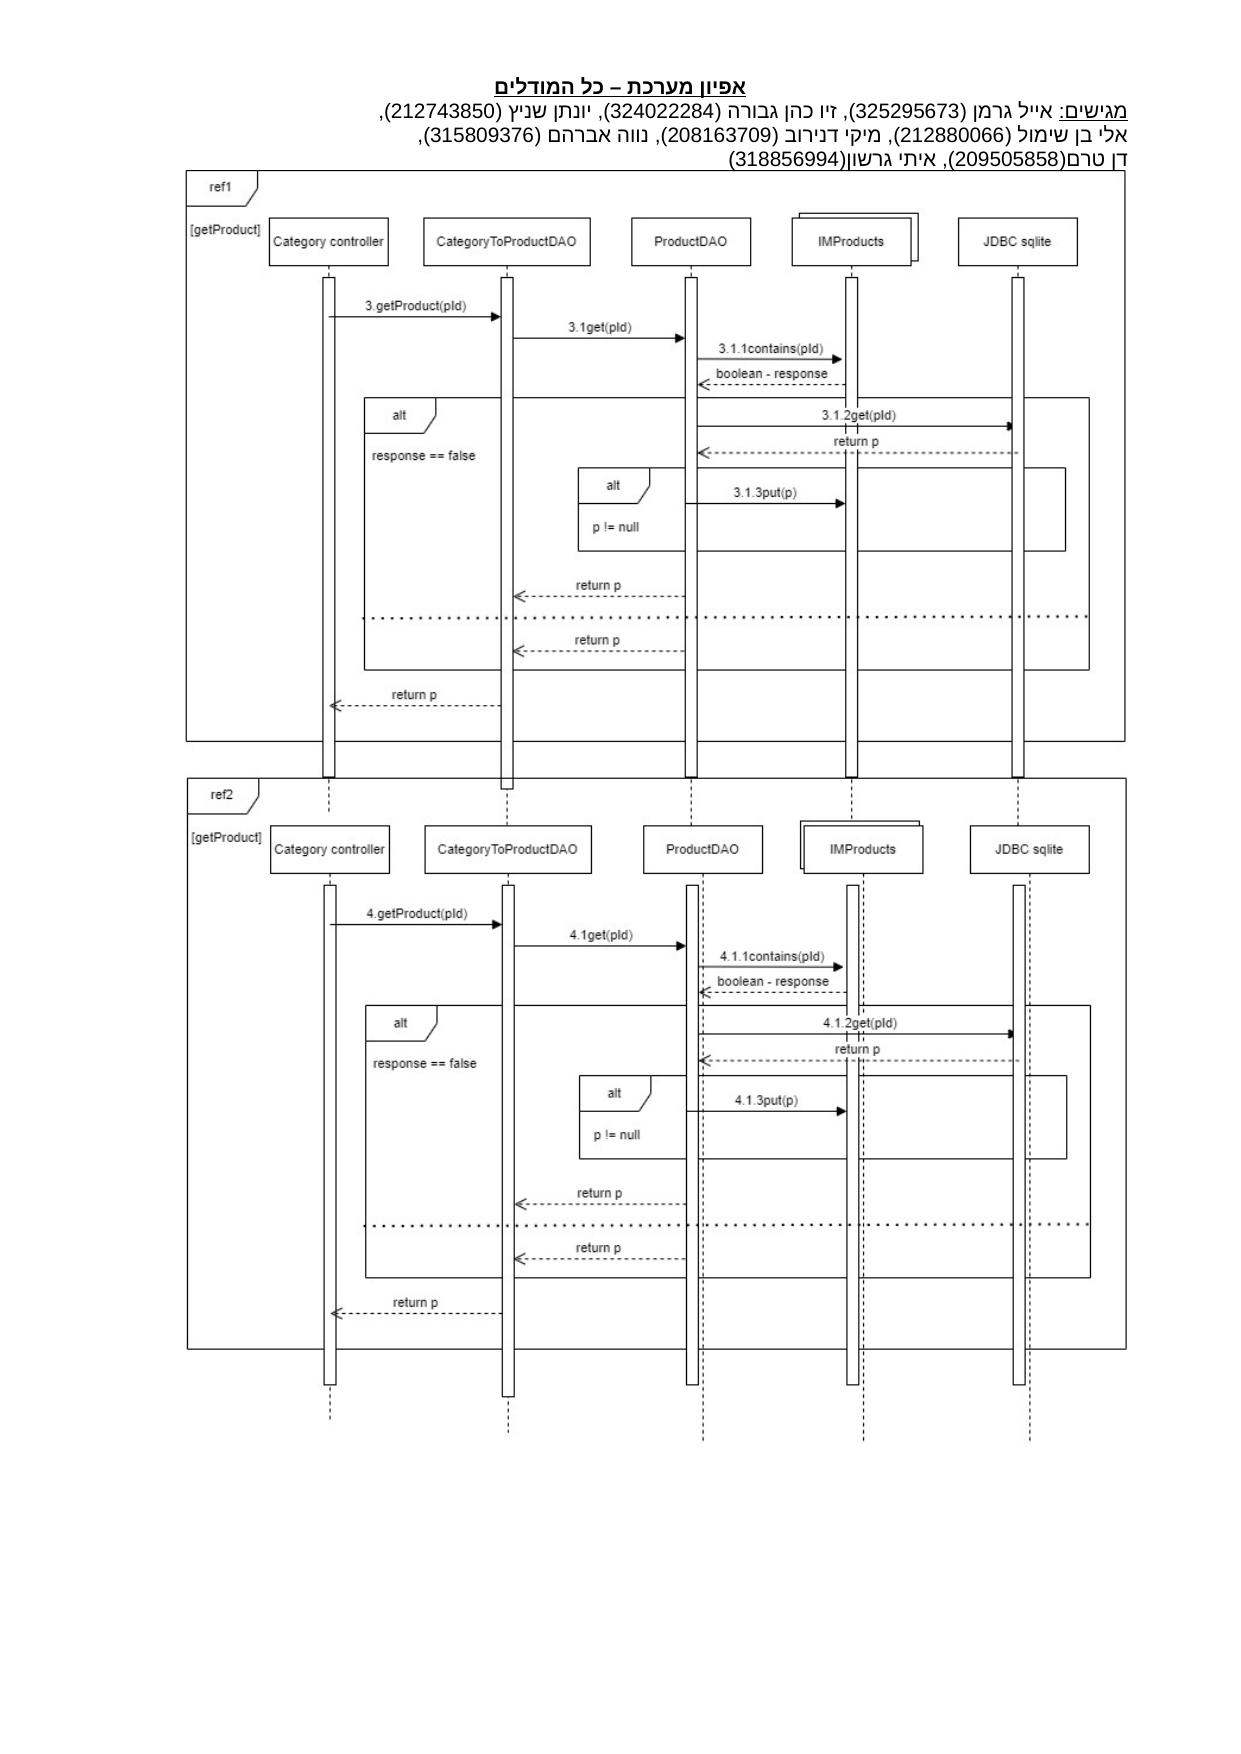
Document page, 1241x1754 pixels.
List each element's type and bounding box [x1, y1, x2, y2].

picture [163, 170, 1128, 1445]
